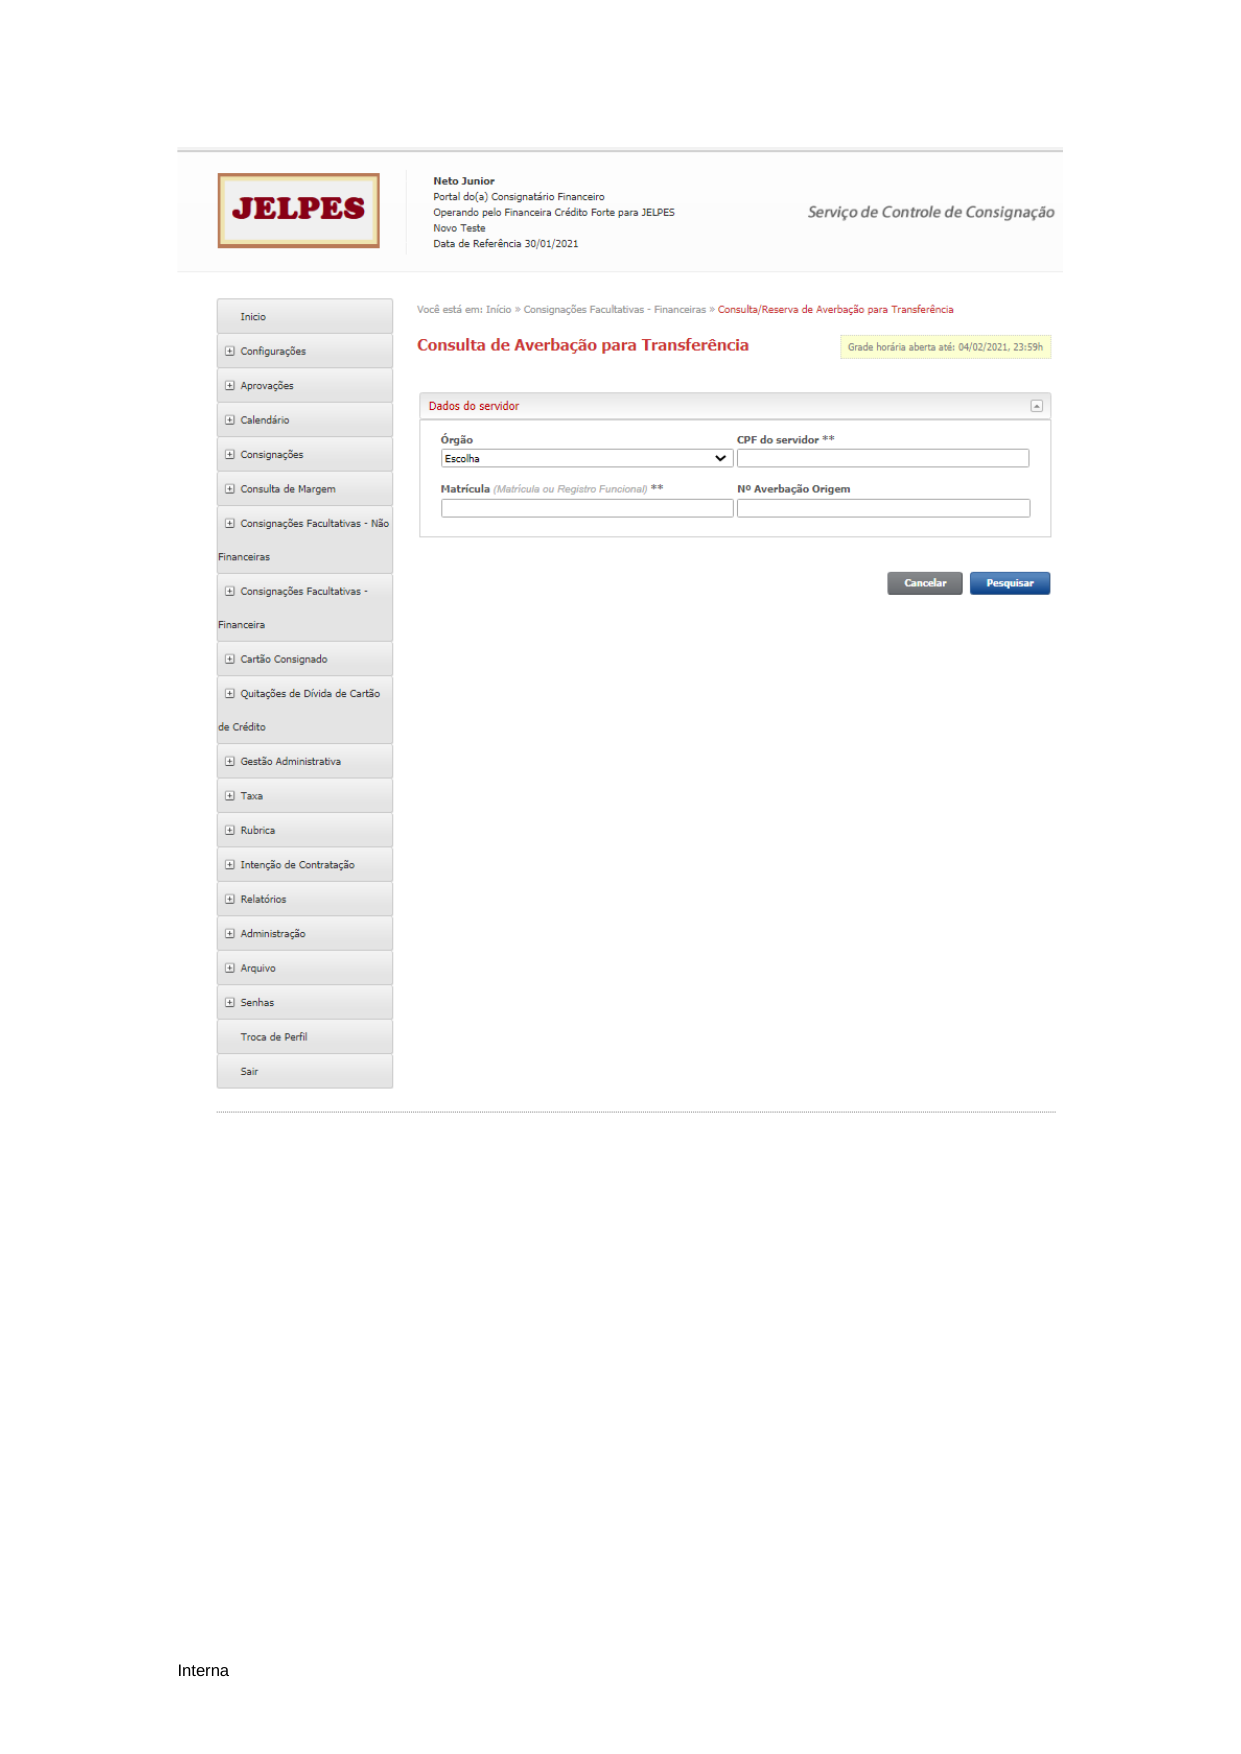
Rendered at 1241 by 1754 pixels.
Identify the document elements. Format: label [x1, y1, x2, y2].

picture [177, 147, 1063, 1122]
